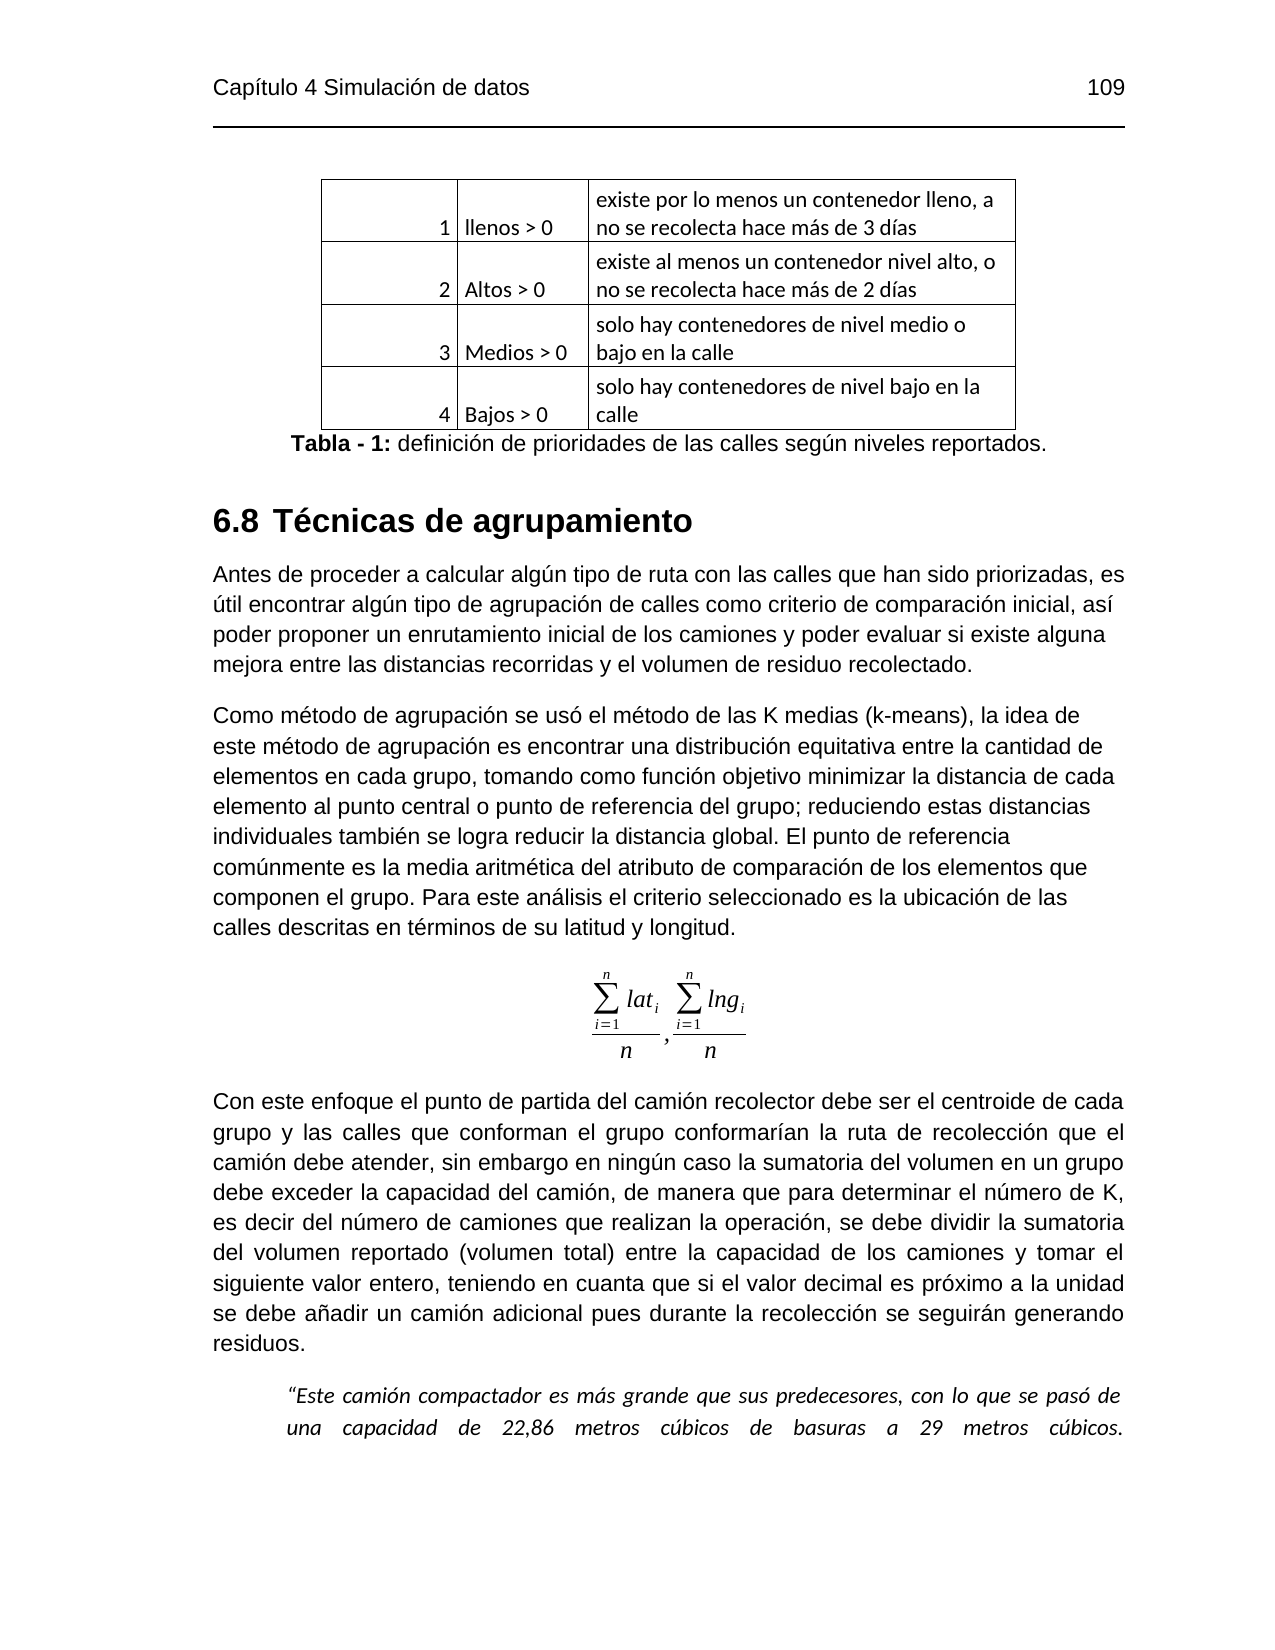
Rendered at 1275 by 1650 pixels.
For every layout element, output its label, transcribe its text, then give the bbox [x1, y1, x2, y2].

text Antes de proceder a calcular algún tipo de ruta con las calles que han sido priorizadas, es útil encontrar algún tipo de agrupación de calles como criterio de comparación inicial, así poder proponer un enrutamiento inicial de los camiones y poder evaluar si existe alguna mejora entre las distancias recorridas y el volumen de residuo recolectado. [213, 561, 1125, 678]
table_cell Bajos > 0 [458, 367, 588, 428]
table_cell solo hay contenedores de nivel bajo en la calle [589, 367, 1015, 428]
subtitle Técnicas de agrupamiento [213, 501, 1125, 540]
table_cell llenos > 0 [458, 180, 588, 241]
table_cell solo hay contenedores de nivel medio o bajo en la calle [589, 305, 1015, 366]
table_cell 3 [322, 305, 457, 366]
table_cell Medios > 0 [458, 305, 588, 366]
text Con este enfoque el punto de partida del camión recolector debe ser el centroide de cada grupo y las calles que conforman el grupo conformarían la ruta de recolección que el camión debe atender, sin embargo en ningún caso la sumatoria del volumen en un grupo debe exceder la capacidad del camión, de manera que para determinar el número de K, es decir del número de camiones que realizan la operación, se debe dividir la sumatoria del volumen reportado (volumen total) entre la capacidad de los camiones y tomar el siguiente valor entero, teniendo en cuanta que si el valor decimal es próximo a la unidad se debe añadir un camión adicional pues durante la recolección se seguirán generando residuos. [213, 1088, 1125, 1356]
table_cell existe al menos un contenedor nivel alto, o no se recolecta hace más de 2 días [589, 242, 1015, 303]
text Tabla - 1: definición de prioridades de las calles según niveles reportados. [213, 429, 1125, 456]
table_cell 2 [322, 242, 457, 303]
table_cell Altos > 0 [458, 242, 588, 303]
table_cell 4 [322, 367, 457, 428]
table_cell 1 [322, 180, 457, 241]
text Como método de agrupación se usó el método de las K medias (k-means), la idea de este método de agrupación es encontrar una distribución equitativa entre la cantidad de elementos en cada grupo, tomando como función objetivo minimizar la distancia de cada elemento al punto central o punto de referencia del grupo; reduciendo estas distancias individuales también se logra reducir la distancia global. El punto de referencia comúnmente es la media aritmética del atributo de comparación de los elementos que componen el grupo. Para este análisis el criterio seleccionado es la ubicación de las calles descritas en términos de su latitud y longitud. [213, 702, 1125, 940]
table_cell existe por lo menos un contenedor lleno, a no se recolecta hace más de 3 días [589, 180, 1015, 241]
